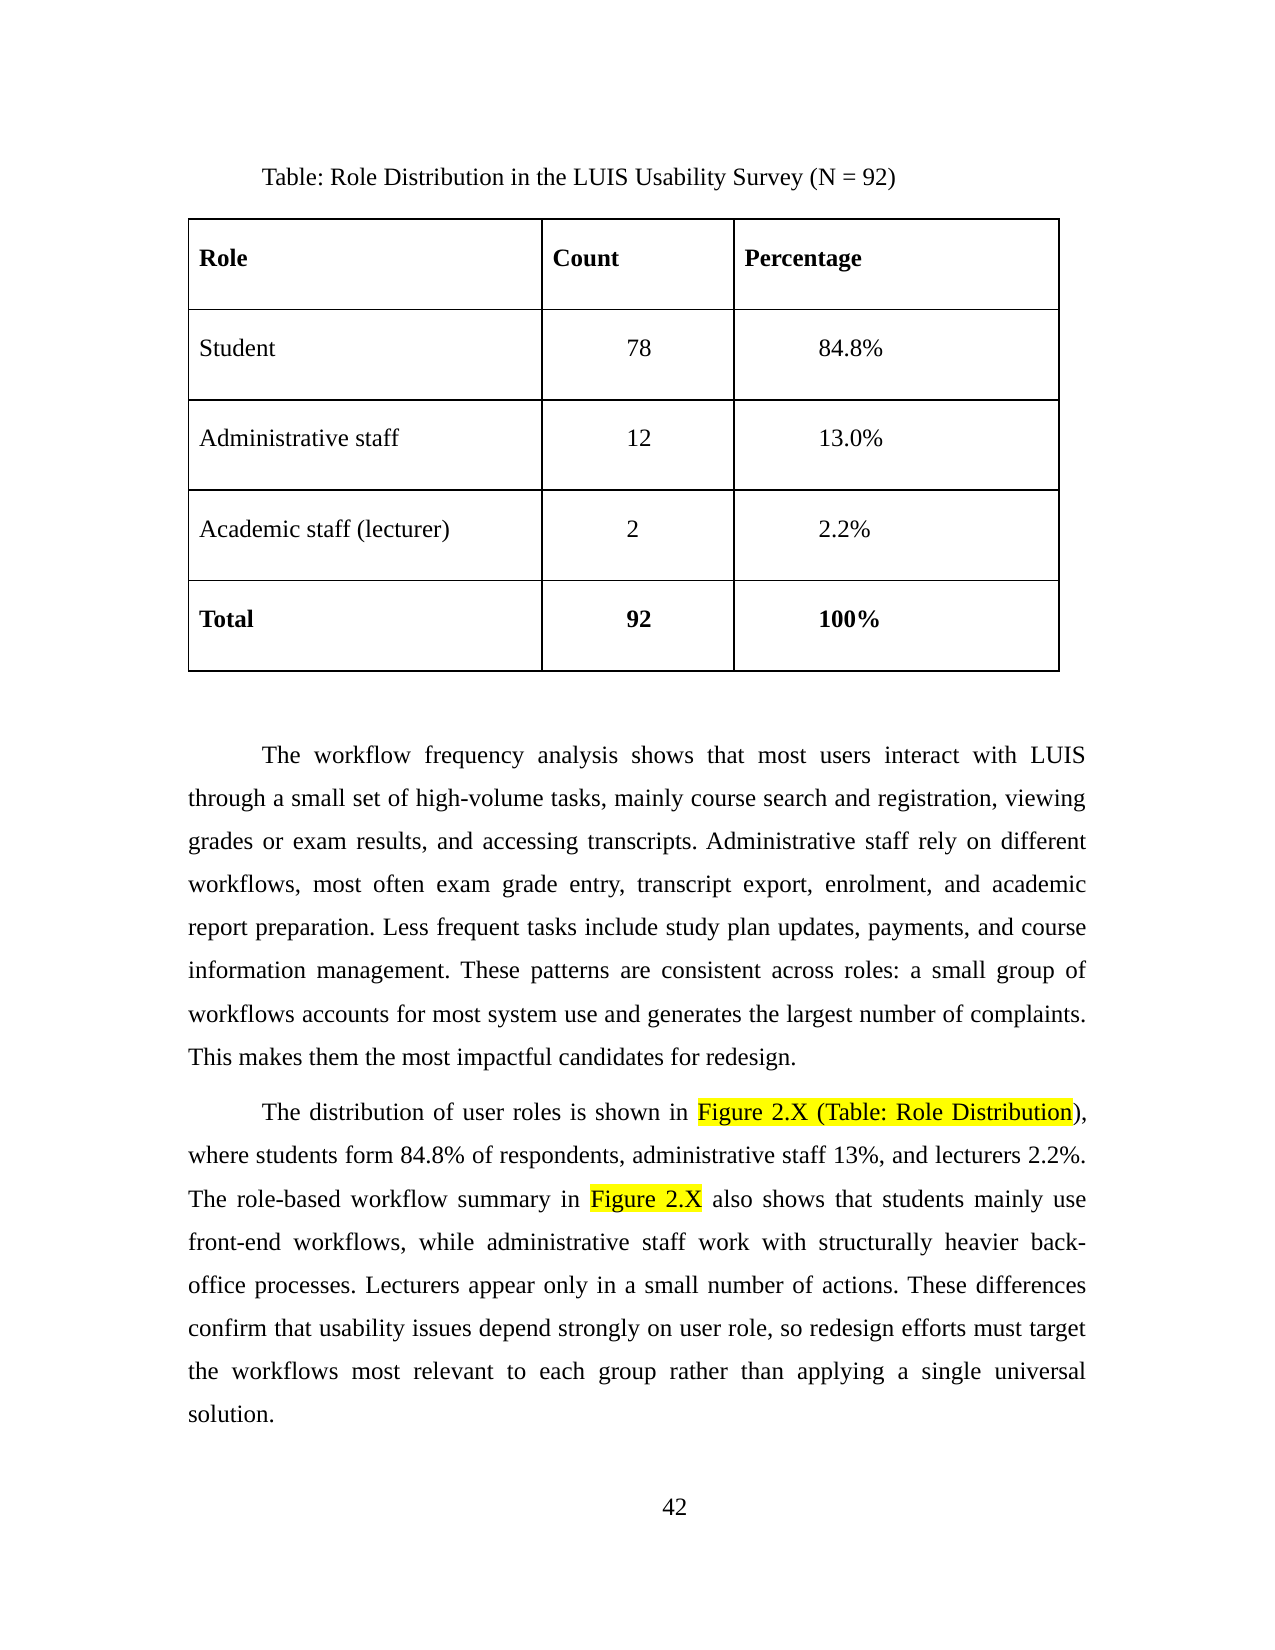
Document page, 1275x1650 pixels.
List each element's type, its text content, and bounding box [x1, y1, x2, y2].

text Table: Role Distribution in the LUIS Usability Survey (N = 92) [188, 162, 1087, 191]
table_header Count [543, 220, 733, 308]
table_cell Student [189, 310, 541, 399]
table_cell 2 [543, 491, 733, 580]
text The workflow frequency analysis shows that most users interact with LUIS through a small set of high-volume tasks, mainly course search and registration, viewing grades or exam results, and accessing transcripts. Administrative staff rely on different workflows, most often exam grade entry, transcript export, enrolment, and academic report preparation. Less frequent tasks include study plan updates, payments, and course information management. These patterns are consistent across roles: a small group of workflows accounts for most system use and generates the largest number of complaints. This makes them the most impactful candidates for redesign. [188, 740, 1087, 1071]
table_cell Total [189, 581, 541, 670]
table_cell 100% [735, 581, 1058, 670]
table_cell 12 [543, 401, 733, 489]
table_cell 92 [543, 581, 733, 670]
table_cell Administrative staff [189, 401, 541, 489]
table_header Role [189, 220, 541, 308]
table_cell 84.8% [735, 310, 1058, 399]
table_cell 2.2% [735, 491, 1058, 580]
table_header Percentage [735, 220, 1058, 308]
table_cell 78 [543, 310, 733, 399]
table_cell Academic staff (lecturer) [189, 491, 541, 580]
text The distribution of user roles is shown in Figure 2.X (Table: Role Distribution), where students form 84.8% of respondents, administrative staff 13%, and lecturers 2.2%. The role-based workflow summary in Figure 2.X also shows that students mainly use front-end workflows, while administrative staff work with structurally heavier back-office processes. Lecturers appear only in a small number of actions. These differences confirm that usability issues depend strongly on user role, so redesign efforts must target the workflows most relevant to each group rather than applying a single universal solution. [188, 1097, 1087, 1428]
table_cell 13.0% [735, 401, 1058, 489]
